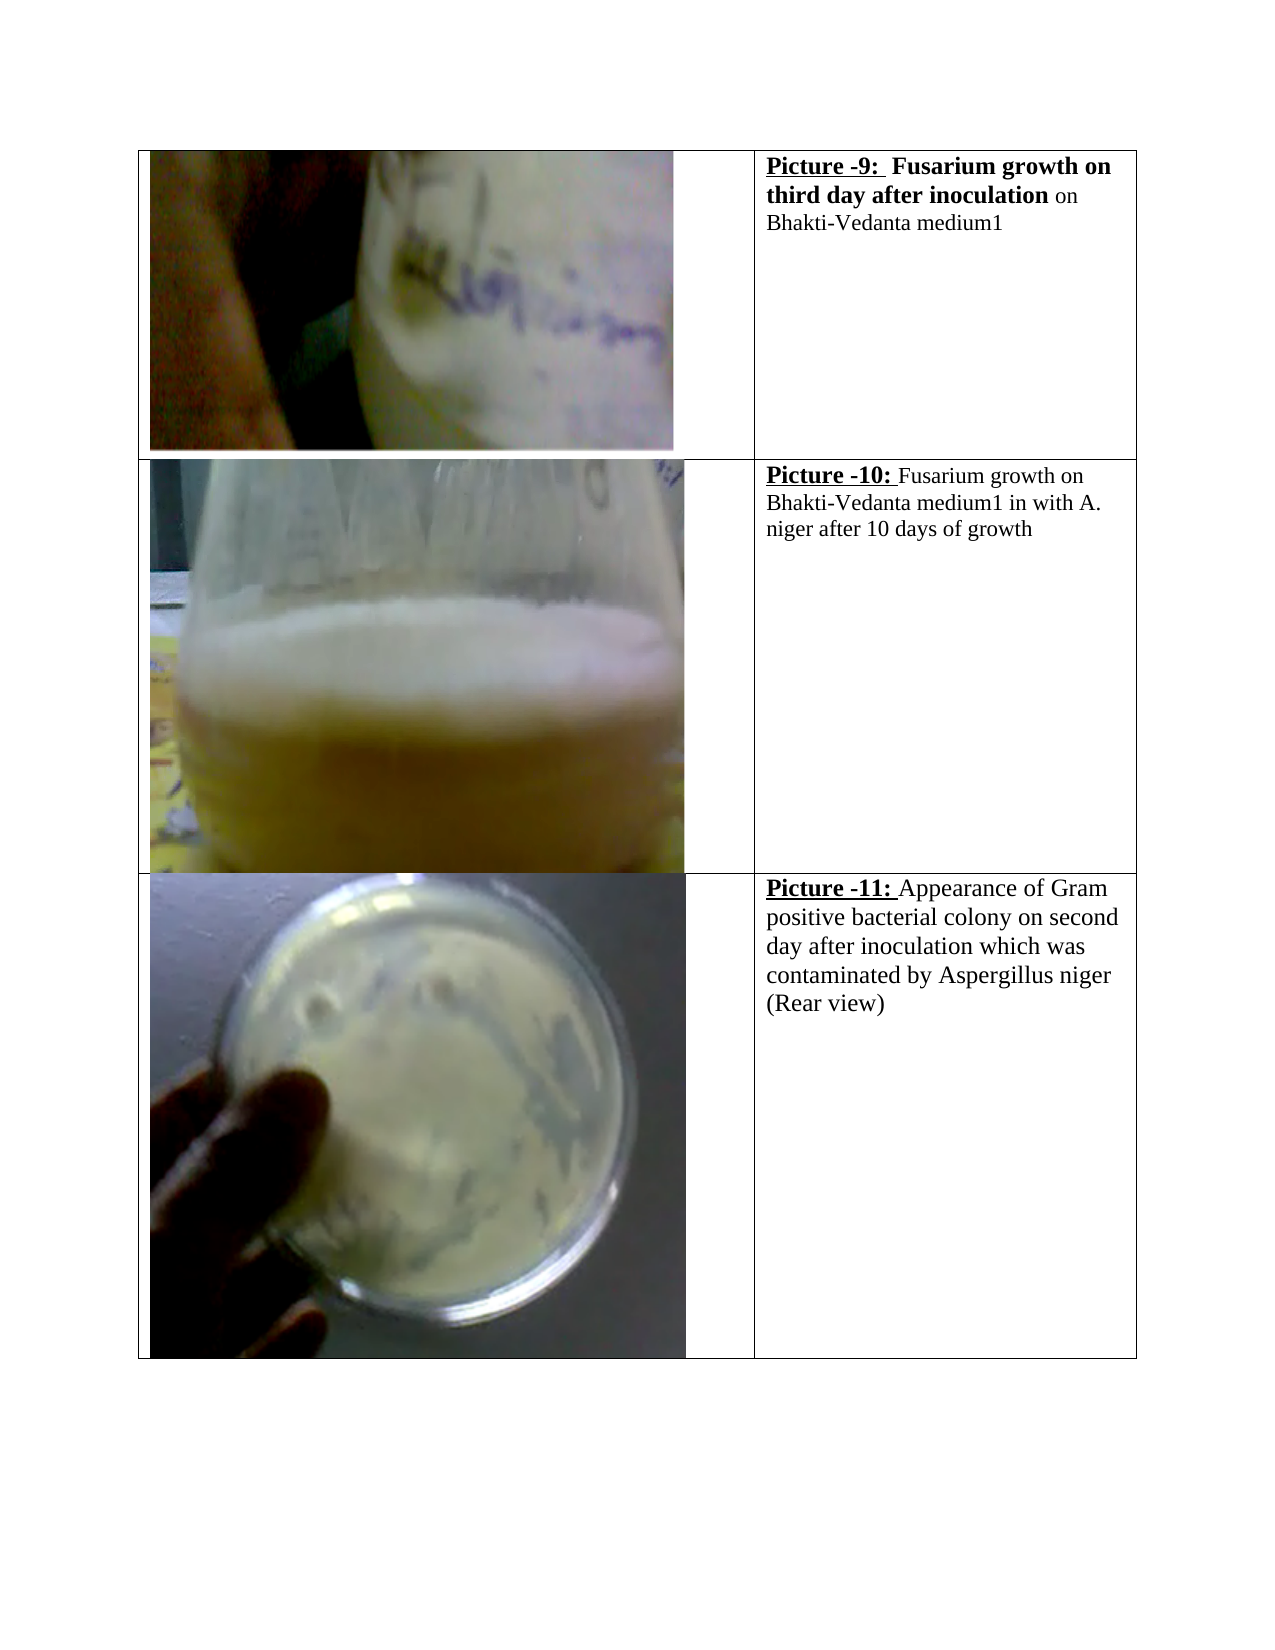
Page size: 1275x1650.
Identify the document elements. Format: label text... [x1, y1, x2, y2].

table_cell Picture -9: Fusarium growth on third day after inoculation on Bhakti-Vedanta medium1 [755, 151, 1136, 459]
table_cell [686, 874, 754, 1358]
table_cell [674, 151, 754, 459]
table_cell [139, 874, 150, 1358]
picture [150, 151, 686, 1358]
table_cell Picture -11: Appearance of Gram positive bacterial colony on second day after inoculation which was contaminated by Aspergillus niger (Rear view) [755, 874, 1136, 1358]
table_cell [139, 151, 150, 459]
table_cell [139, 460, 150, 872]
table_cell Picture -10: Fusarium growth on Bhakti-Vedanta medium1 in with A. niger after 10 days of growth [755, 460, 1136, 872]
table_cell [685, 460, 754, 872]
